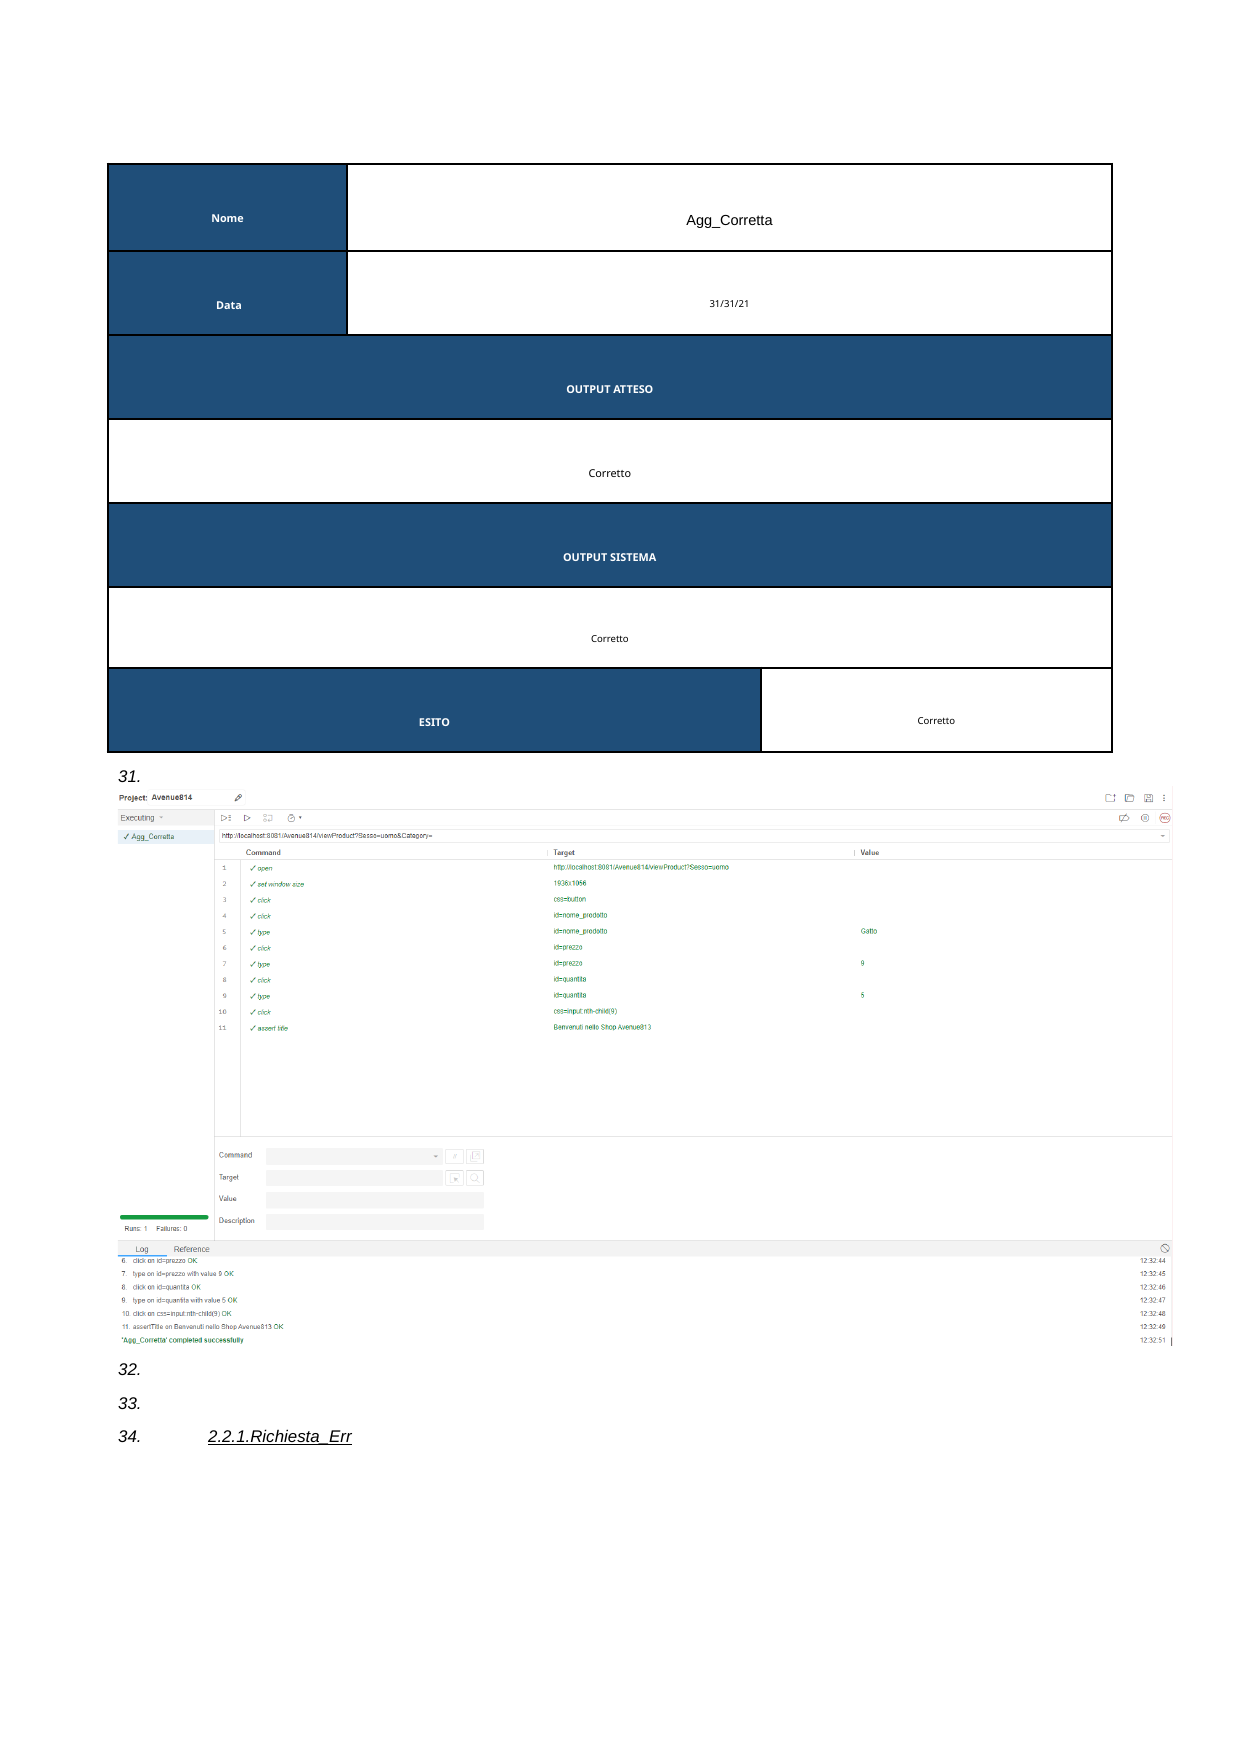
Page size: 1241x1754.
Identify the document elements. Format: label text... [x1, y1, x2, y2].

table_cell 31/31/21 [348, 252, 1111, 334]
table_cell Corretto [109, 588, 1111, 667]
table_cell OUTPUT SISTEMA [109, 504, 1111, 586]
table_cell Data [109, 252, 346, 334]
subtitle 2.2.1.Richiesta_Err [118, 1412, 1122, 1446]
table_cell Corretto [762, 669, 1111, 751]
table_cell ESITO [109, 669, 760, 751]
picture [117, 786, 1173, 1346]
table_cell OUTPUT ATTESO [109, 336, 1111, 418]
table_cell Corretto [109, 420, 1111, 502]
table_header Nome [109, 165, 346, 250]
table_header Agg_Corretta [348, 165, 1111, 250]
